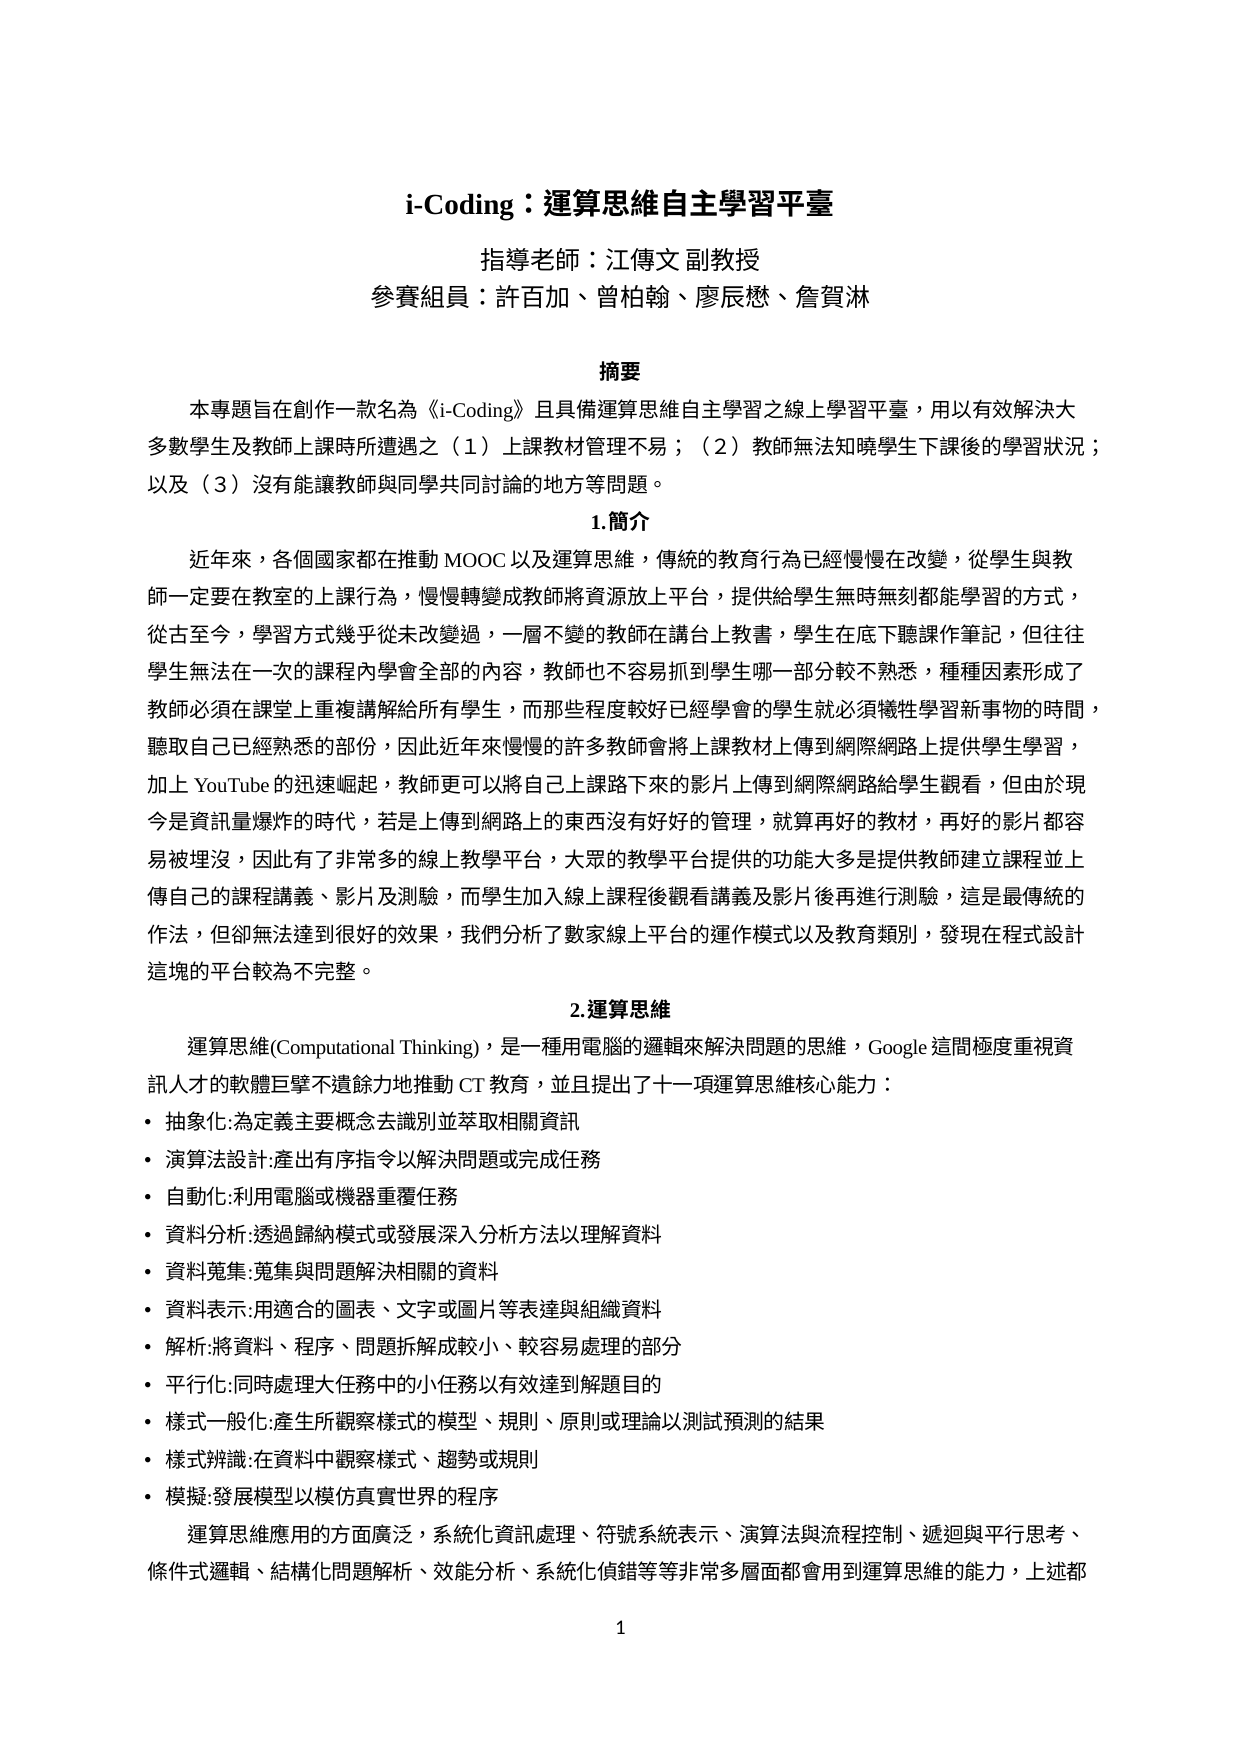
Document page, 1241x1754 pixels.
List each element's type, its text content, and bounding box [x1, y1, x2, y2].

list 抽象化:為定義主要概念去識別並萃取相關資訊 [148, 1102, 1092, 1139]
text 指導老師：江傳文 副教授 [148, 239, 1092, 277]
list 自動化:利用電腦或機器重覆任務 [148, 1177, 1092, 1214]
text 近年來，各個國家都在推動MOOC以及運算思維，傳統的教育行為已經慢慢在改變，從學生與教師一定要在教室的上課行為，慢慢轉變成教師將資源放上平台，提供給學生無時無刻都能學習的方式，從古至今，學習方式幾乎從未改變過，一層不變的教師在講台上教書，學生在底下聽課作筆記，但往往學生無法在一次的課程內學會全部的內容，教師也不容易抓到學生哪一部分較不熟悉，種種因素形成了教師必須在課堂上重複講解給所有學生，而那些程度較好已經學會的學生就必須犧牲學習新事物的時間，聽取自己已經熟悉的部份，因此近年來慢慢的許多教師會將上課教材上傳到網際網路上提供學生學習，加上YouTube的迅速崛起，教師更可以將自己上課路下來的影片上傳到網際網路給學生觀看，但由於現今是資訊量爆炸的時代，若是上傳到網路上的東西沒有好好的管理，就算再好的教材，再好的影片都容易被埋沒，因此有了非常多的線上教學平台，大眾的教學平台提供的功能大多是提供教師建立課程並上傳自己的課程講義、影片及測驗，而學生加入線上課程後觀看講義及影片後再進行測驗，這是最傳統的作法，但卻無法達到很好的效果，我們分析了數家線上平台的運作模式以及教育類別，發現在程式設計這塊的平台較為不完整。 [148, 539, 1092, 989]
list 資料蒐集:蒐集與問題解決相關的資料 [148, 1252, 1092, 1289]
list 模擬:發展模型以模仿真實世界的程序 [148, 1477, 1092, 1514]
list 解析:將資料、程序、問題拆解成較小、較容易處理的部分 [148, 1327, 1092, 1364]
text 參賽組員：許百加、曾柏翰、廖辰懋、詹賀淋 [148, 277, 1092, 314]
text i-Coding：運算思維自主學習平臺 [148, 164, 1092, 239]
list 簡介 [148, 502, 1092, 539]
list 樣式一般化:產生所觀察樣式的模型、規則、原則或理論以測試預測的結果 [148, 1402, 1092, 1439]
list 運算思維 [148, 989, 1092, 1027]
list 資料分析:透過歸納模式或發展深入分析方法以理解資料 [148, 1214, 1092, 1252]
list 平行化:同時處理大任務中的小任務以有效達到解題目的 [148, 1364, 1092, 1402]
text 摘要 [148, 352, 1092, 389]
text 本專題旨在創作一款名為《i-Coding》且具備運算思維自主學習之線上學習平臺，用以有效解決大多數學生及教師上課時所遭遇之（１）上課教材管理不易；（２）教師無法知曉學生下課後的學習狀況；以及（３）沒有能讓教師與同學共同討論的地方等問題。 [148, 389, 1092, 502]
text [148, 1514, 1092, 1589]
list 演算法設計:產出有序指令以解決問題或完成任務 [148, 1139, 1092, 1177]
list 樣式辨識:在資料中觀察樣式、趨勢或規則 [148, 1439, 1092, 1477]
text 運算思維(Computational Thinking)，是一種用電腦的邏輯來解決問題的思維，Google這間極度重視資訊人才的軟體巨擘不遺餘力地推動CT教育，並且提出了十一項運算思維核心能力： [148, 1027, 1092, 1102]
list 資料表示:用適合的圖表、文字或圖片等表達與組織資料 [148, 1289, 1092, 1327]
